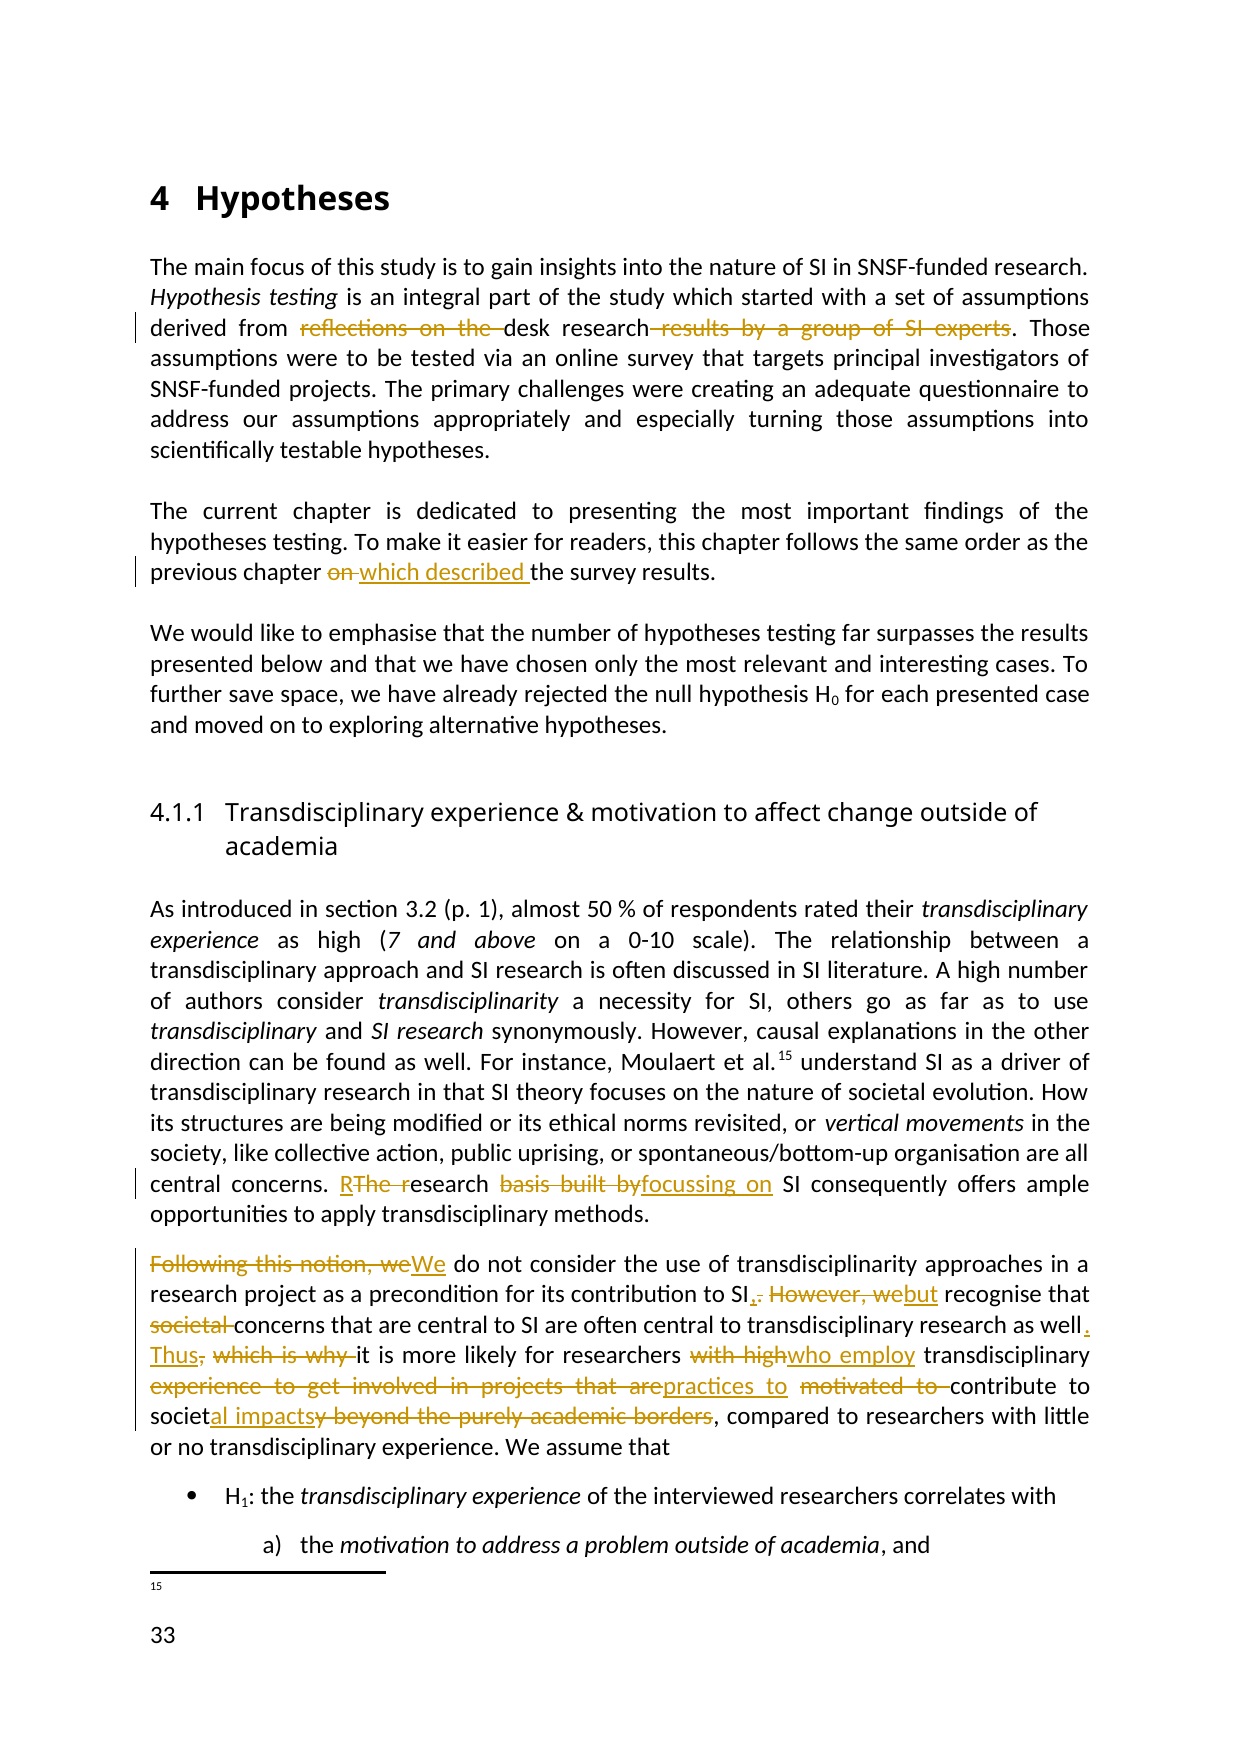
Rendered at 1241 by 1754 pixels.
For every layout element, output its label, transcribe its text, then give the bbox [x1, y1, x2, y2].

text We would like to emphasise that the number of hypotheses testing far surpasses the results presented below and that we have chosen only the most relevant and interesting cases. To further save space, we have already rejected the null hypothesis H0 for each presented case and moved on to exploring alternative hypotheses. [150, 617, 1090, 739]
text The current chapter is dedicated to presenting the most important findings of the hypotheses testing. To make it easier for readers, this chapter follows the same order as the previous chapter the survey results. [150, 495, 1090, 587]
subtitle Transdisciplinary experience & motivation to affect change outside of academia [150, 795, 1090, 863]
list H1: the transdisciplinary experience of the interviewed researchers correlates with [187, 1480, 1090, 1511]
subtitle Hypotheses [150, 175, 1090, 220]
text As introduced in section 3.2 (p. 1), almost 50 % of respondents rated their transdisciplinary experience as high (7 and above on a 0-10 scale). The relationship between a transdisciplinary approach and SI research is often discussed in SI literature. A high number of authors consider transdisciplinarity a necessity for SI, others go as far as to use transdisciplinary and SI research synonymously. However, causal explanations in the other direction can be found as well. For instance, Moulaert et al. understand SI as a driver of transdisciplinary research in that SI theory focuses on the nature of societal evolution. How its structures are being modified or its ethical norms revisited, or vertical movements in the society, like collective action, public uprising, or spontaneous/bottom-up organisation are all central concerns. esearch SI consequently offers ample opportunities to apply transdisciplinary methods. [150, 893, 1090, 1229]
text The main focus of this study is to gain insights into the nature of SI in SNSF-funded research. Hypothesis testing is an integral part of the study which started with a set of assumptions derived from desk research. Those assumptions were to be tested via an online survey that targets principal investigators of SNSF-funded projects. The primary challenges were creating an adequate questionnaire to address our assumptions appropriately and especially turning those assumptions into scientifically testable hypotheses. [150, 251, 1090, 464]
list the motivation to address a problem outside of academia, and [262, 1529, 1090, 1560]
text do not consider the use of transdisciplinarity approaches in a research project as a precondition for its contribution to SI recognise that concerns that are central to SI are often central to transdisciplinary research as well it is more likely for researchers transdisciplinary contribute to societ, compared to researchers with little or no transdisciplinary experience. We assume that [150, 1248, 1090, 1462]
